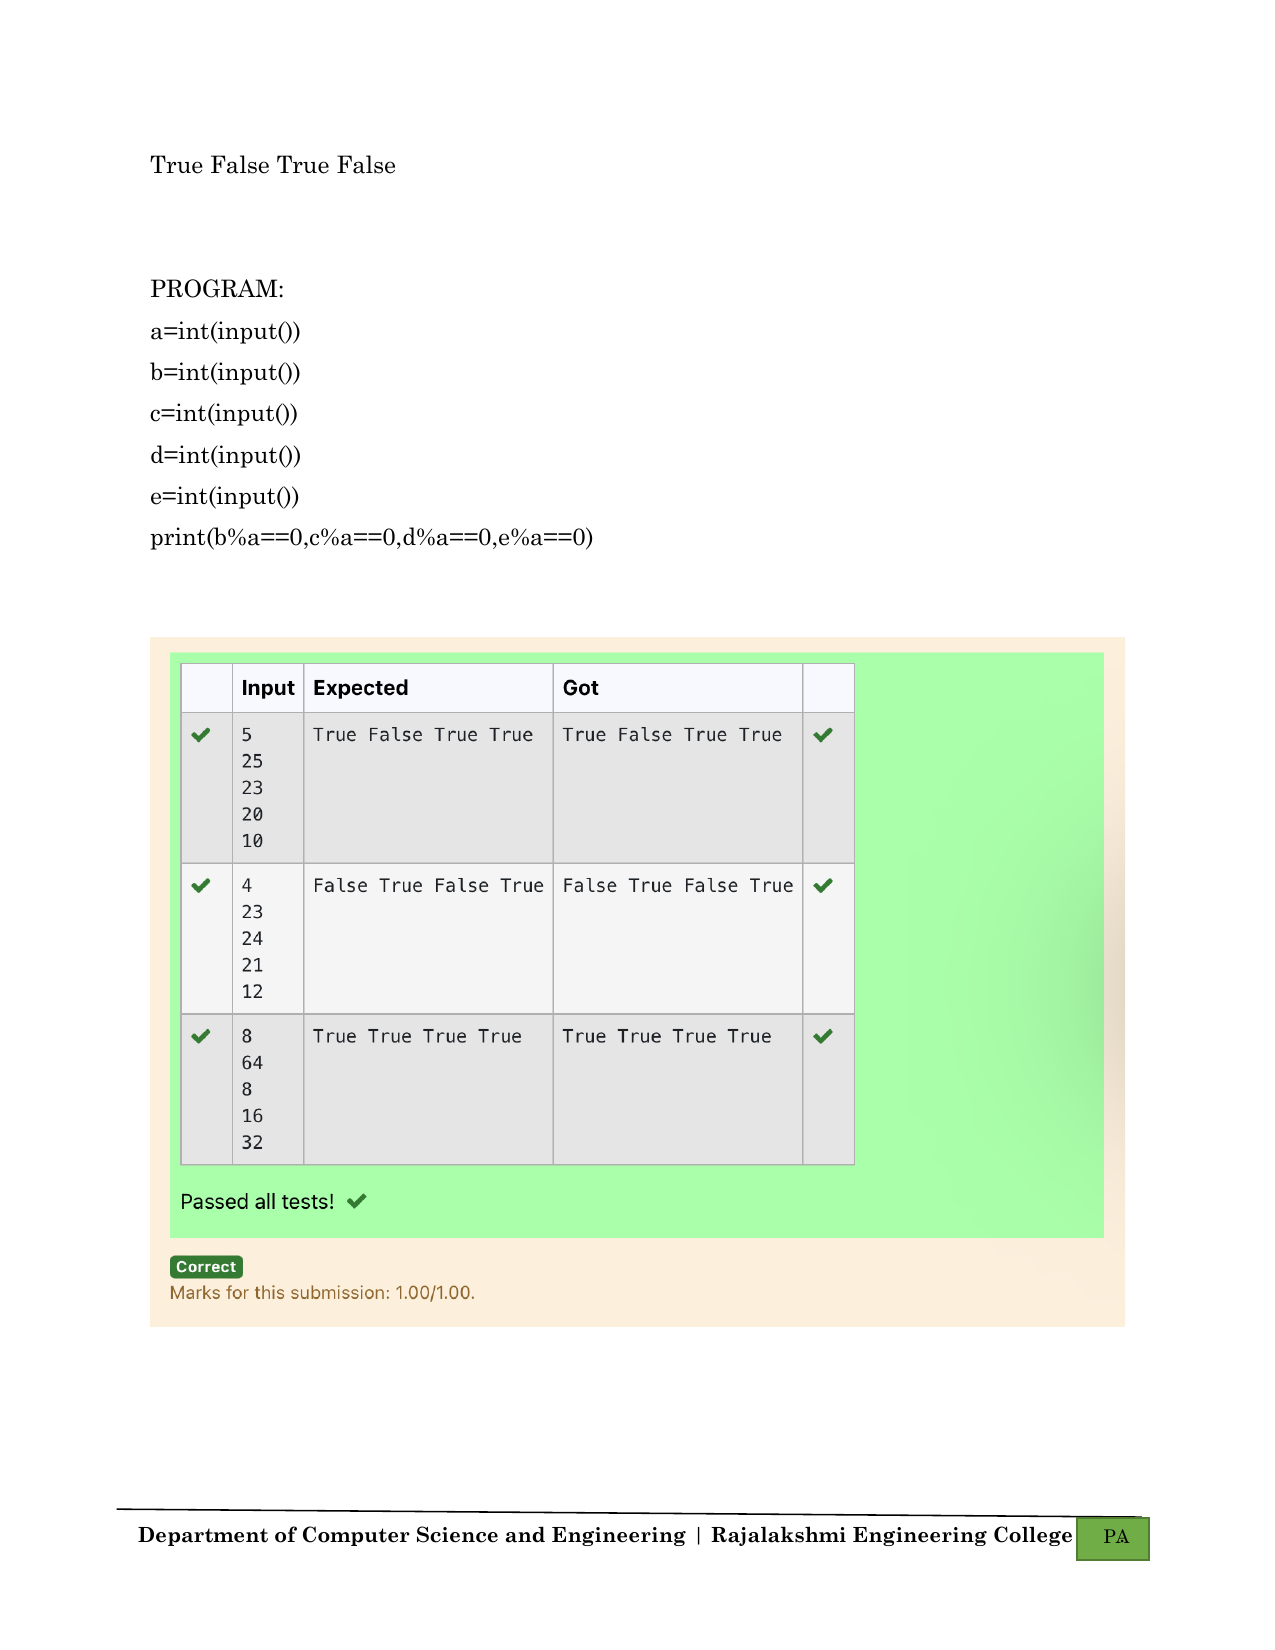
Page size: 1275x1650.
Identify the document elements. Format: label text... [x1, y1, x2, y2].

text b=int(input()) [150, 357, 1125, 386]
text a=int(input()) [150, 315, 1125, 344]
text c=int(input()) [150, 398, 1125, 427]
text d=int(input()) [150, 439, 1125, 468]
text True False True False [150, 150, 1125, 179]
text PROGRAM: [150, 274, 1125, 303]
text print(b%a==0,c%a==0,d%a==0,e%a==0) [150, 522, 1125, 551]
text e=int(input()) [150, 481, 1125, 510]
picture [150, 637, 1125, 1327]
